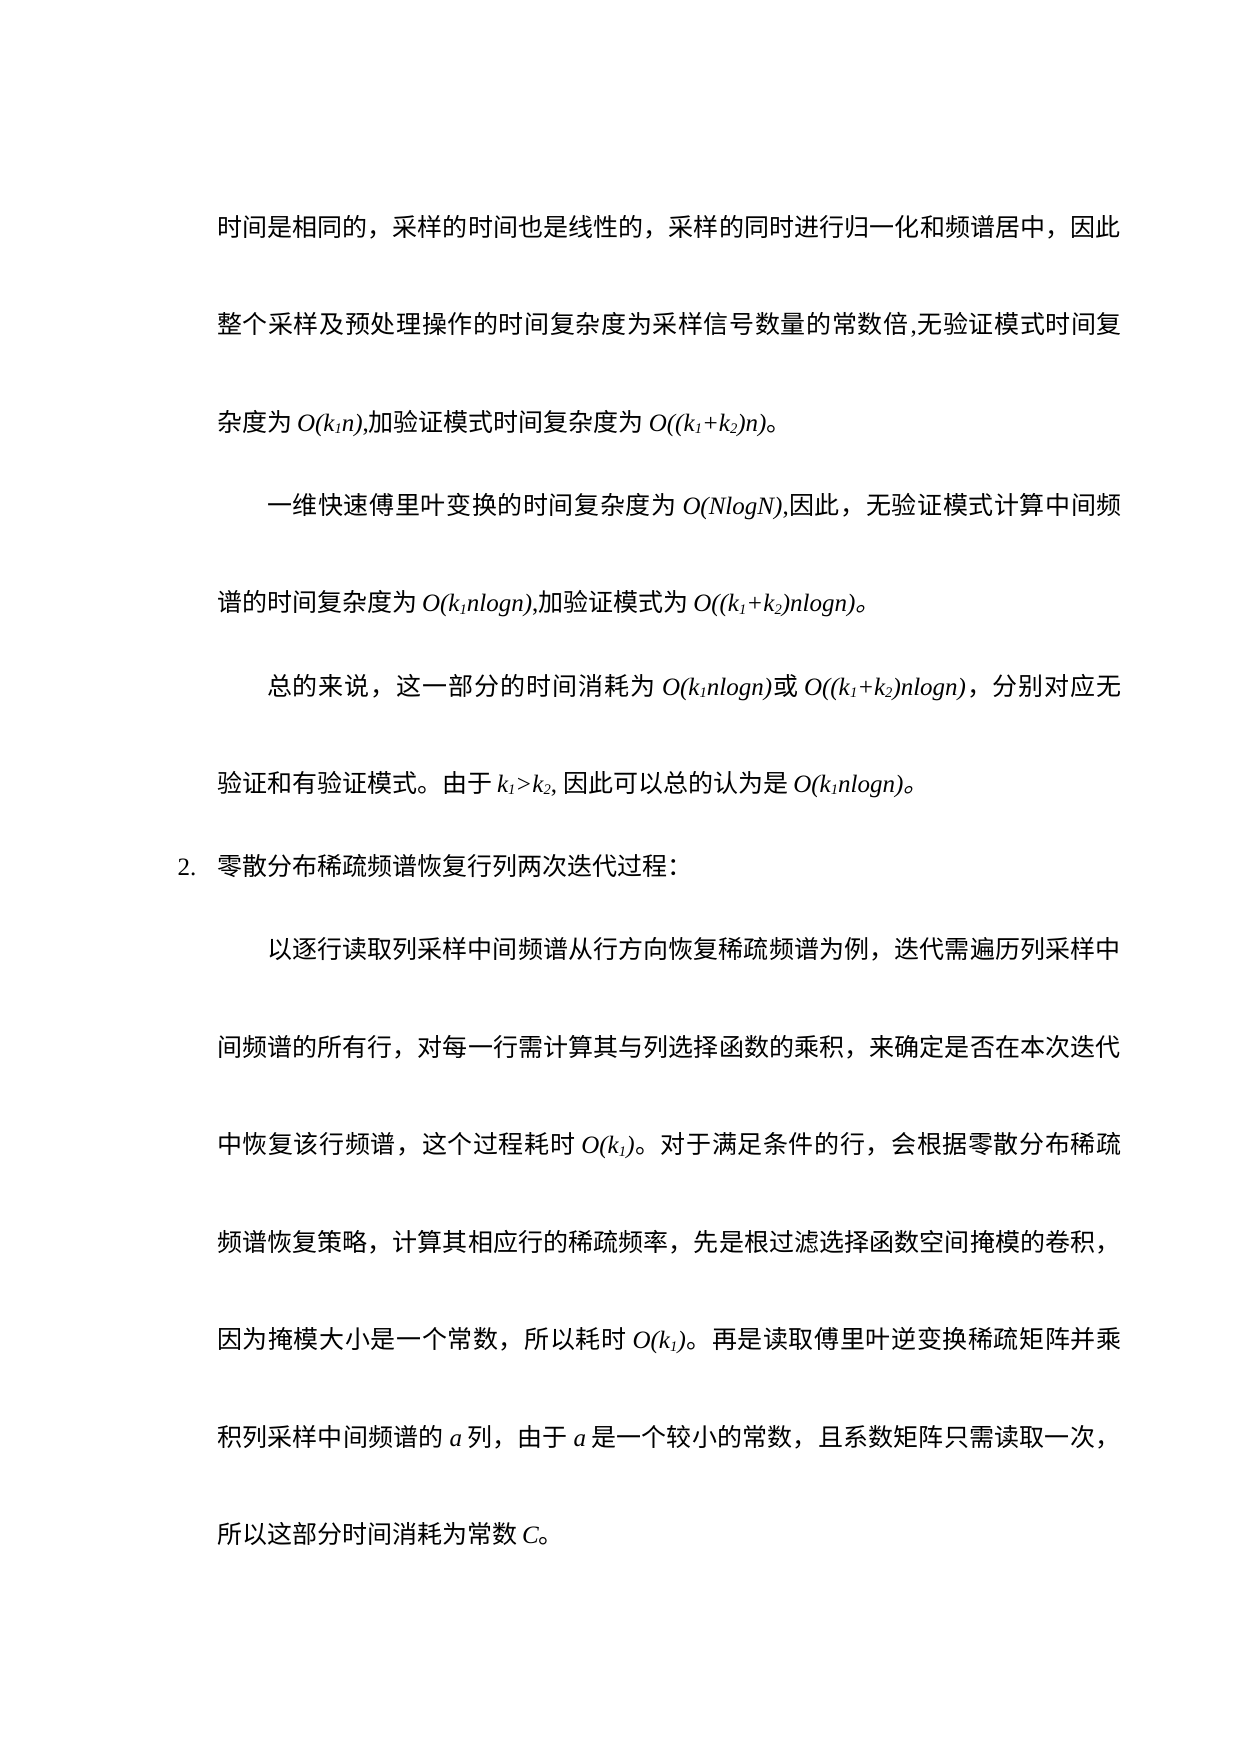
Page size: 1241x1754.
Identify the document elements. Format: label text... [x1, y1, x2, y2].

text 以逐行读取列采样中间频谱从行方向恢复稀疏频谱为例，迭代需遍历列采样中间频谱的所有行，对每一行需计算其与列选择函数的乘积，来确定是否在本次迭代中恢复该行频谱，这个过程耗时O(k1)。对于满足条件的行，会根据零散分布稀疏频谱恢复策略，计算其相应行的稀疏频率，先是根过滤选择函数空间掩模的卷积，因为掩模大小是一个常数，所以耗时O(k1)。再是读取傅里叶逆变换稀疏矩阵并乘积列采样中间频谱的a列，由于a是一个较小的常数，且系数矩阵只需读取一次，所以这部分时间消耗为常数C。 [217, 915, 1122, 1565]
text 总的来说，这一部分的时间消耗为O(k1nlogn)或O((k1+k2)nlogn)，分别对应无验证和有验证模式。由于k1>k2, 因此可以总的认为是O(k1nlogn)。 [217, 652, 1122, 814]
list 零散分布稀疏频谱恢复行列两次迭代过程： [177, 832, 1122, 897]
text 一维快速傅里叶变换的时间复杂度为O(NlogN),因此，无验证模式计算中间频谱的时间复杂度为O(k1nlogn),加验证模式为O((k1+k2)nlogn)。 [217, 471, 1122, 633]
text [217, 193, 1122, 453]
